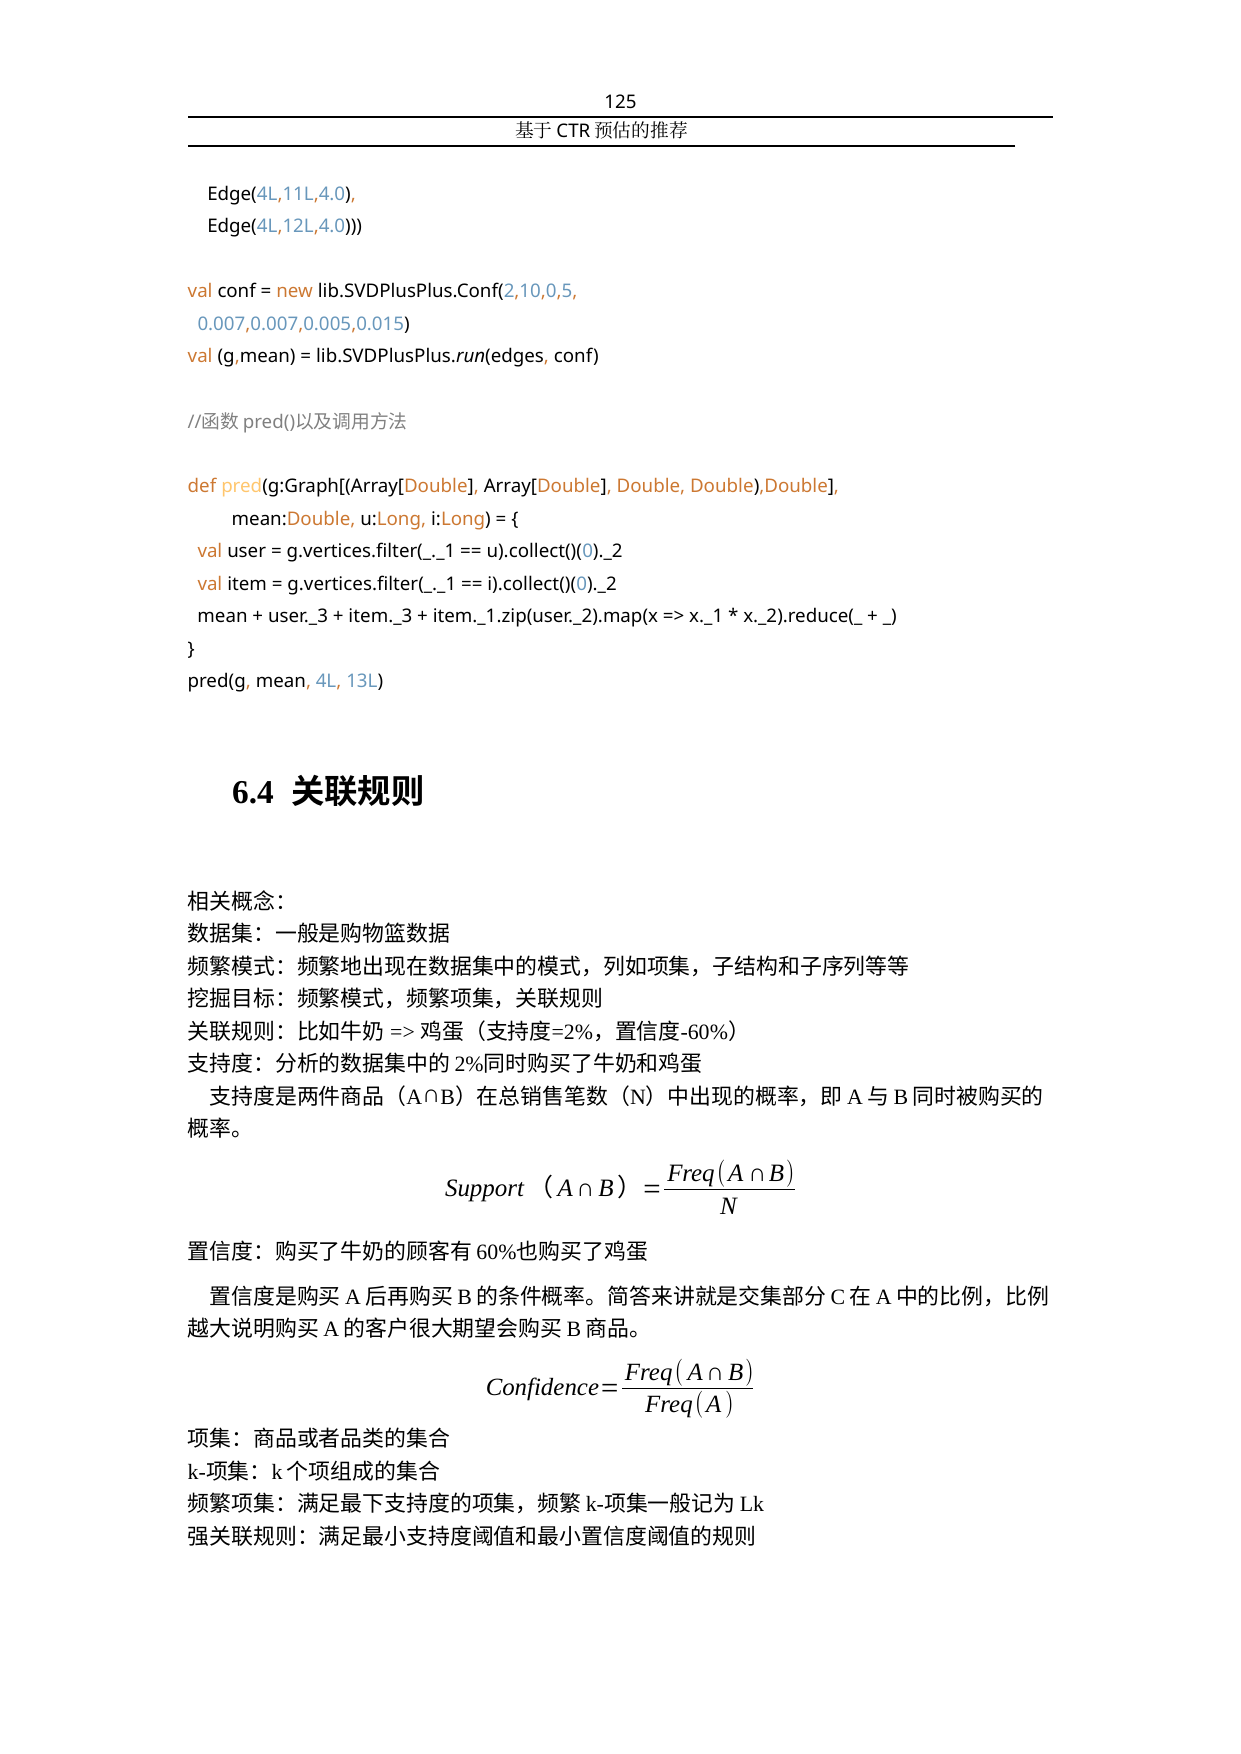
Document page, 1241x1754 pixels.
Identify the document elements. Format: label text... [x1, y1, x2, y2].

text 支持度：分析的数据集中的2%同时购买了牛奶和鸡蛋 [187, 1046, 1053, 1078]
subtitle 关联规则 [232, 756, 1053, 821]
list 频繁项集：满足最下支持度的项集，频繁k-项集一般记为Lk [187, 1486, 1053, 1518]
list 项集：商品或者品类的集合 [187, 1421, 1053, 1453]
text 置信度是购买A后再购买B的条件概率。简答来讲就是交集部分C在A中的比例，比例越大说明购买A的客户很大期望会购买B商品。 [187, 1278, 1053, 1343]
text 支持度是两件商品（AB）在总销售笔数（N）中出现的概率，即A与B同时被购买的概率。 [187, 1078, 1053, 1143]
text 关联规则：比如牛奶 => 鸡蛋（支持度=2%，置信度-60%） [187, 1013, 1053, 1046]
text 置信度：购买了牛奶的顾客有60%也购买了鸡蛋 [187, 1233, 1053, 1266]
text 数据集：一般是购物篮数据 [187, 916, 1053, 948]
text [187, 177, 1053, 697]
list 强关联规则：满足最小支持度阈值和最小置信度阈值的规则 [187, 1518, 1053, 1551]
text 相关概念： [187, 883, 1053, 916]
list k-项集：k个项组成的集合 [187, 1453, 1053, 1486]
text 挖掘目标：频繁模式，频繁项集，关联规则 [187, 981, 1053, 1013]
text 频繁模式：频繁地出现在数据集中的模式，列如项集，子结构和子序列等等 [187, 948, 1053, 981]
